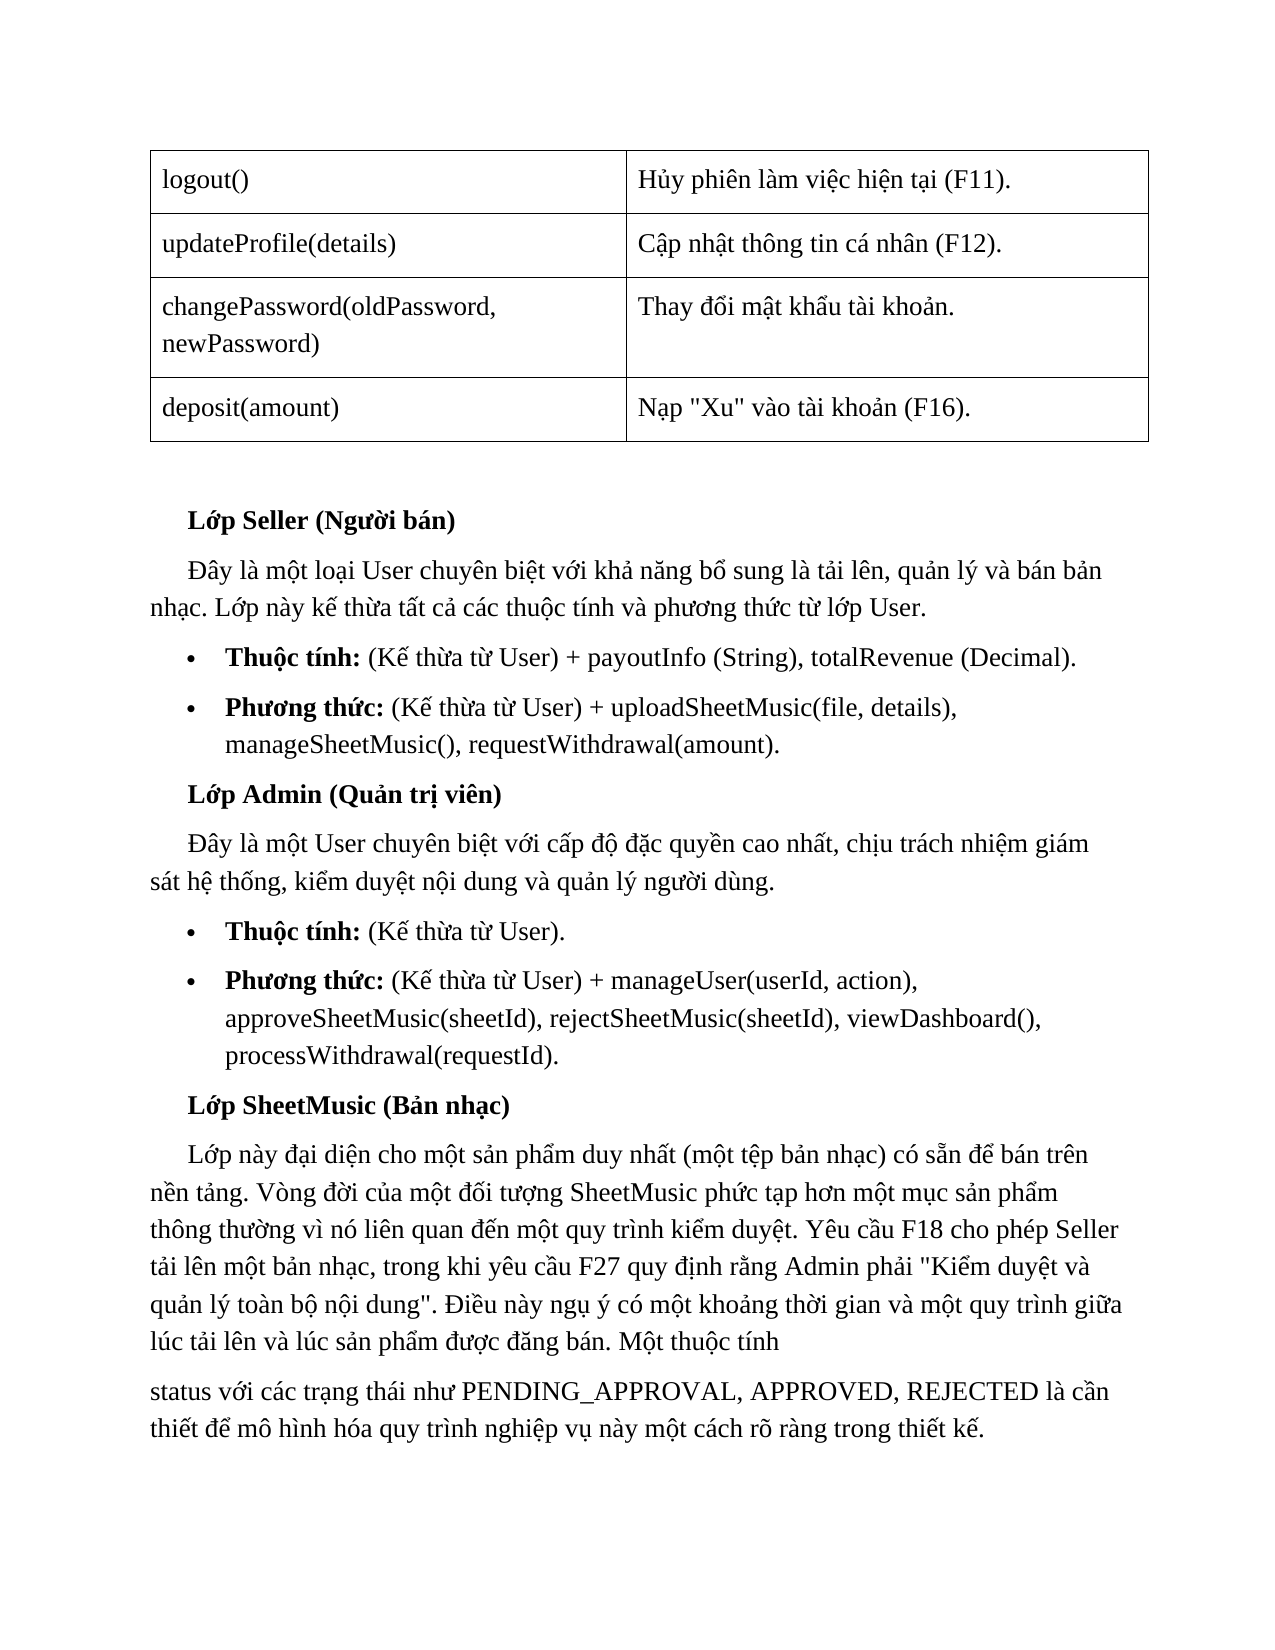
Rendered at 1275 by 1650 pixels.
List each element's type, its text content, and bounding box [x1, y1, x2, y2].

text Đây là một loại User chuyên biệt với khả năng bổ sung là tải lên, quản lý và bán bản nhạc. Lớp này kế thừa tất cả các thuộc tính và phương thức từ lớp User. [150, 554, 1125, 622]
table_cell changePassword(oldPassword, newPassword) [151, 278, 626, 377]
table_cell deposit(amount) [151, 378, 626, 441]
table_cell Nạp "Xu" vào tài khoản (F16). [627, 378, 1148, 441]
table_cell Cập nhật thông tin cá nhân (F12). [627, 214, 1148, 277]
text Đây là một User chuyên biệt với cấp độ đặc quyền cao nhất, chịu trách nhiệm giám sát hệ thống, kiểm duyệt nội dung và quản lý người dùng. [150, 827, 1125, 896]
text Lớp SheetMusic (Bản nhạc) [150, 1089, 1125, 1120]
list Thuộc tính: (Kế thừa từ User) + payoutInfo (String), totalRevenue (Decimal). [187, 641, 1125, 672]
table_cell Thay đổi mật khẩu tài khoản. [627, 278, 1148, 377]
table_cell updateProfile(details) [151, 214, 626, 277]
text Lớp này đại diện cho một sản phẩm duy nhất (một tệp bản nhạc) có sẵn để bán trên nền tảng. Vòng đời của một đối tượng SheetMusic phức tạp hơn một mục sản phẩm thông thường vì nó liên quan đến một quy trình kiểm duyệt. Yêu cầu F18 cho phép Seller tải lên một bản nhạc, trong khi yêu cầu F27 quy định rằng Admin phải "Kiểm duyệt và quản lý toàn bộ nội dung". Điều này ngụ ý có một khoảng thời gian và một quy trình giữa lúc tải lên và lúc sản phẩm được đăng bán. Một thuộc tính [150, 1138, 1125, 1356]
table_cell Hủy phiên làm việc hiện tại (F11). [627, 151, 1148, 213]
list Phương thức: (Kế thừa từ User) + manageUser(userId, action), approveSheetMusic(sheetId), rejectSheetMusic(sheetId), viewDashboard(), processWithdrawal(requestId). [187, 964, 1125, 1070]
list Phương thức: (Kế thừa từ User) + uploadSheetMusic(file, details), manageSheetMusic(), requestWithdrawal(amount). [187, 691, 1125, 759]
table_cell logout() [151, 151, 626, 213]
text Lớp Seller (Người bán) [150, 504, 1125, 535]
text status với các trạng thái như PENDING_APPROVAL, APPROVED, REJECTED là cần thiết để mô hình hóa quy trình nghiệp vụ này một cách rõ ràng trong thiết kế. [150, 1375, 1125, 1443]
text Lớp Admin (Quản trị viên) [150, 778, 1125, 809]
list Thuộc tính: (Kế thừa từ User). [187, 914, 1125, 946]
